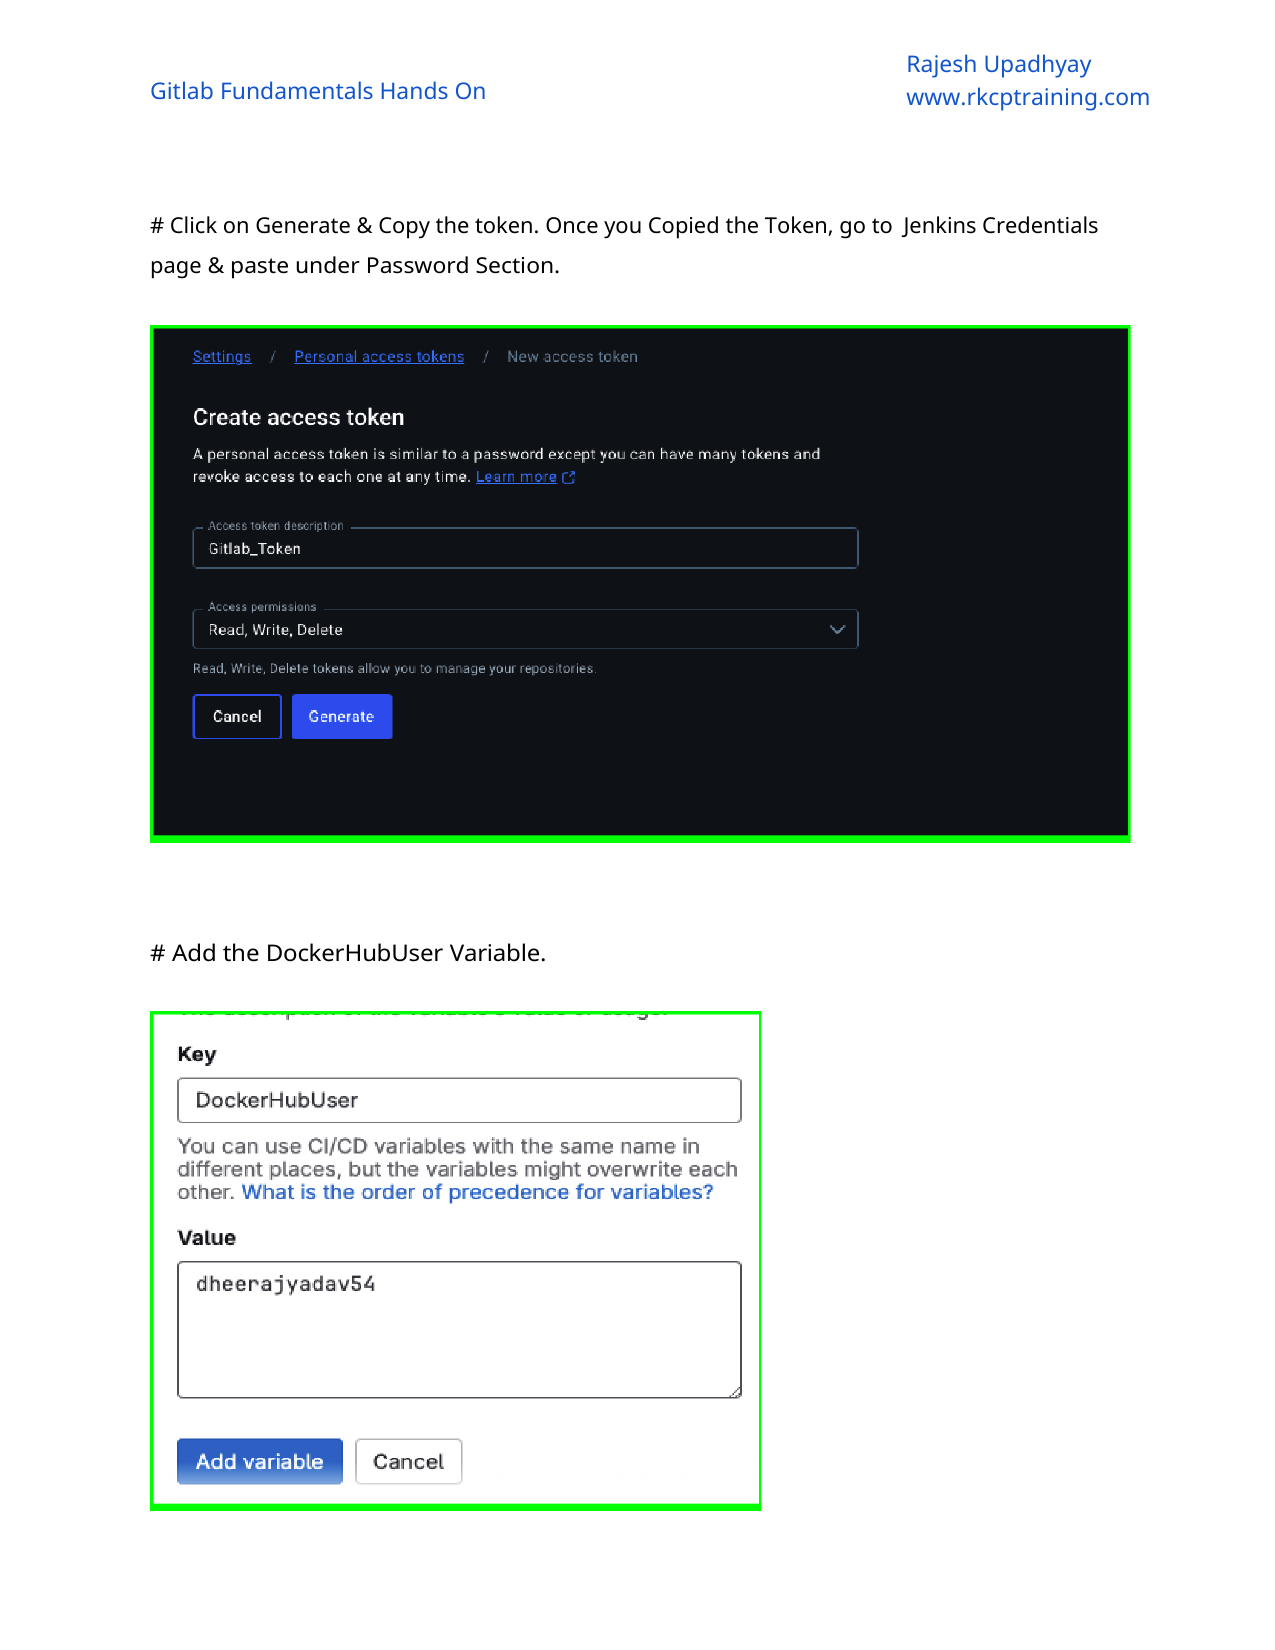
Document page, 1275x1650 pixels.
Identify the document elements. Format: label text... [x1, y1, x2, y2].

text # Click on Generate & Copy the token. Once you Copied the Token, go to Jenkins Credentials page & paste under Password Section. [150, 210, 1113, 280]
picture [150, 325, 1131, 843]
text # Add the DockerHubUser Variable. [150, 937, 1162, 968]
picture [150, 1011, 762, 1511]
